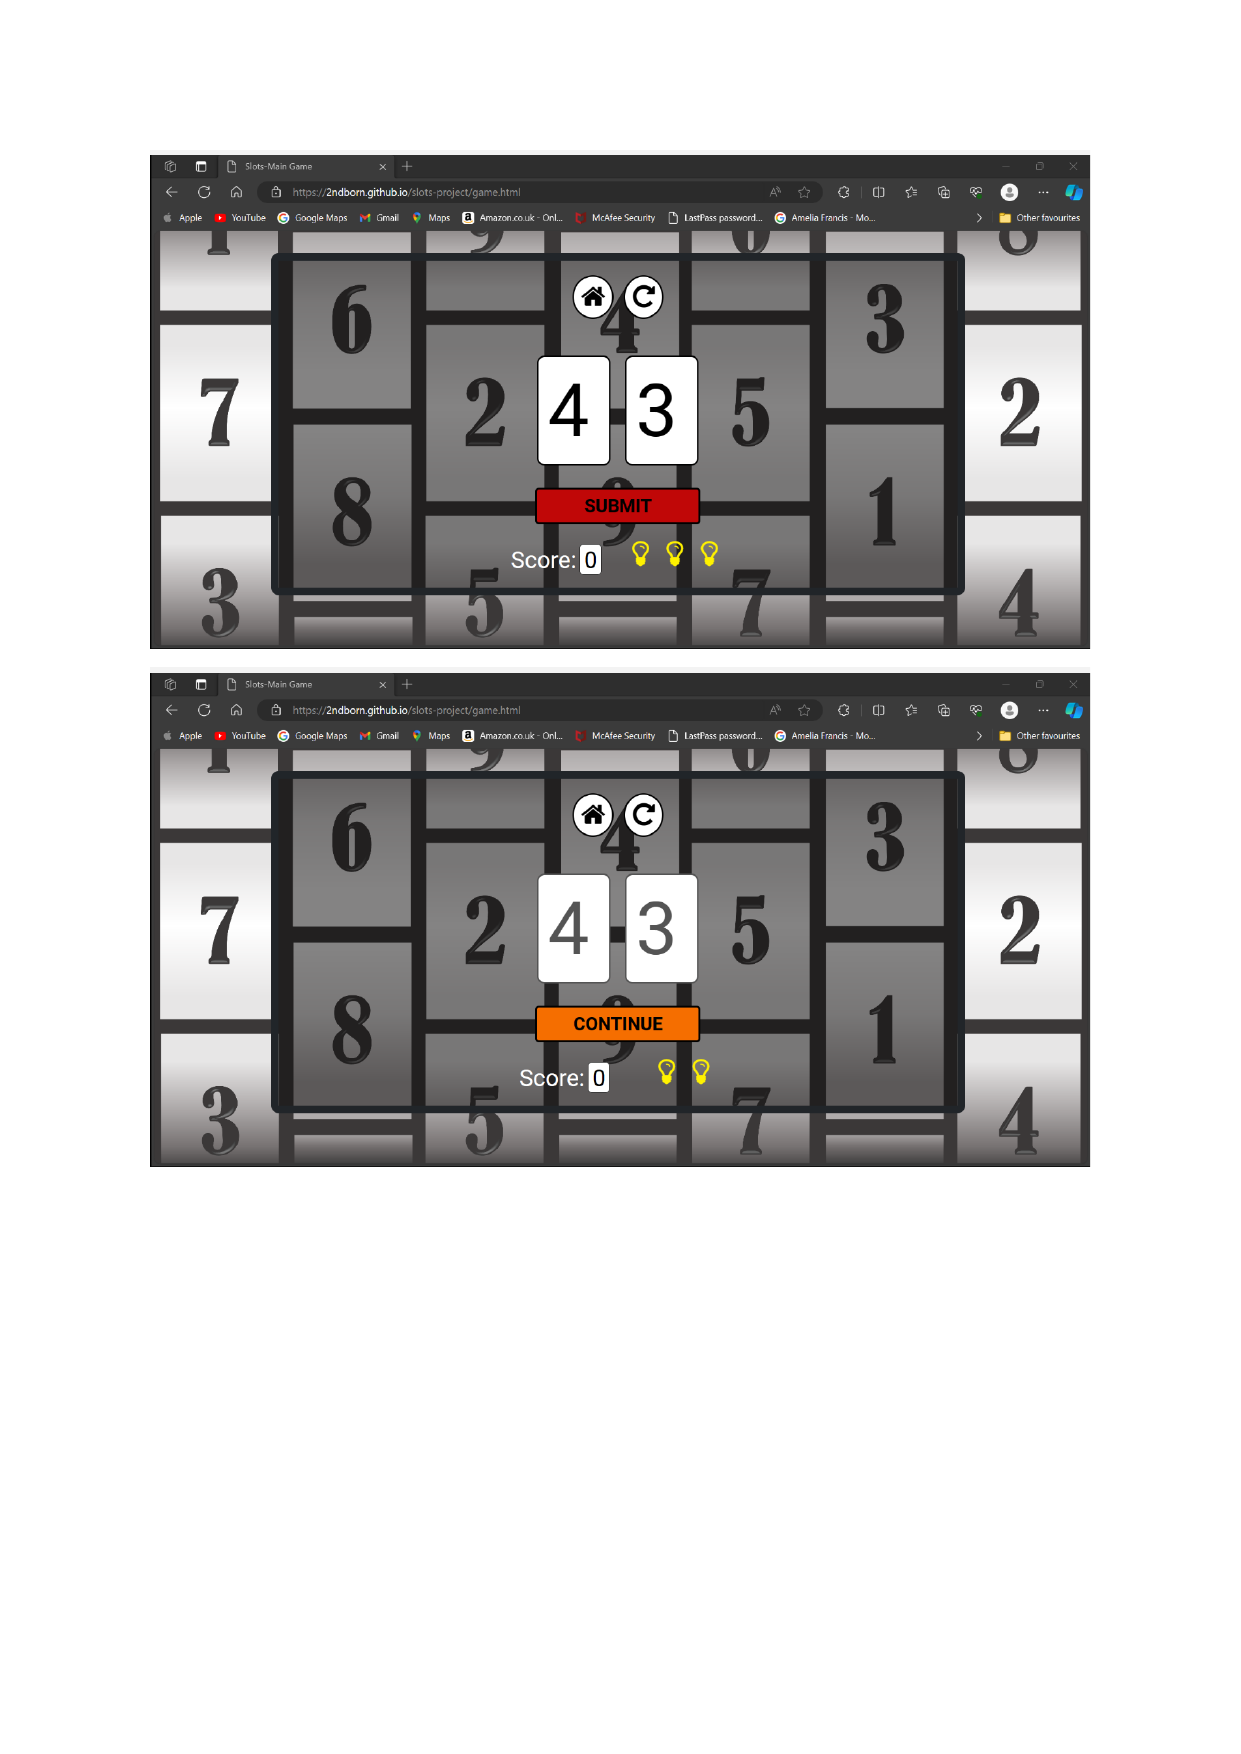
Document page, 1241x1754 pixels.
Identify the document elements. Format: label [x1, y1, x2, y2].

picture [150, 667, 1091, 1167]
picture [150, 150, 1091, 649]
